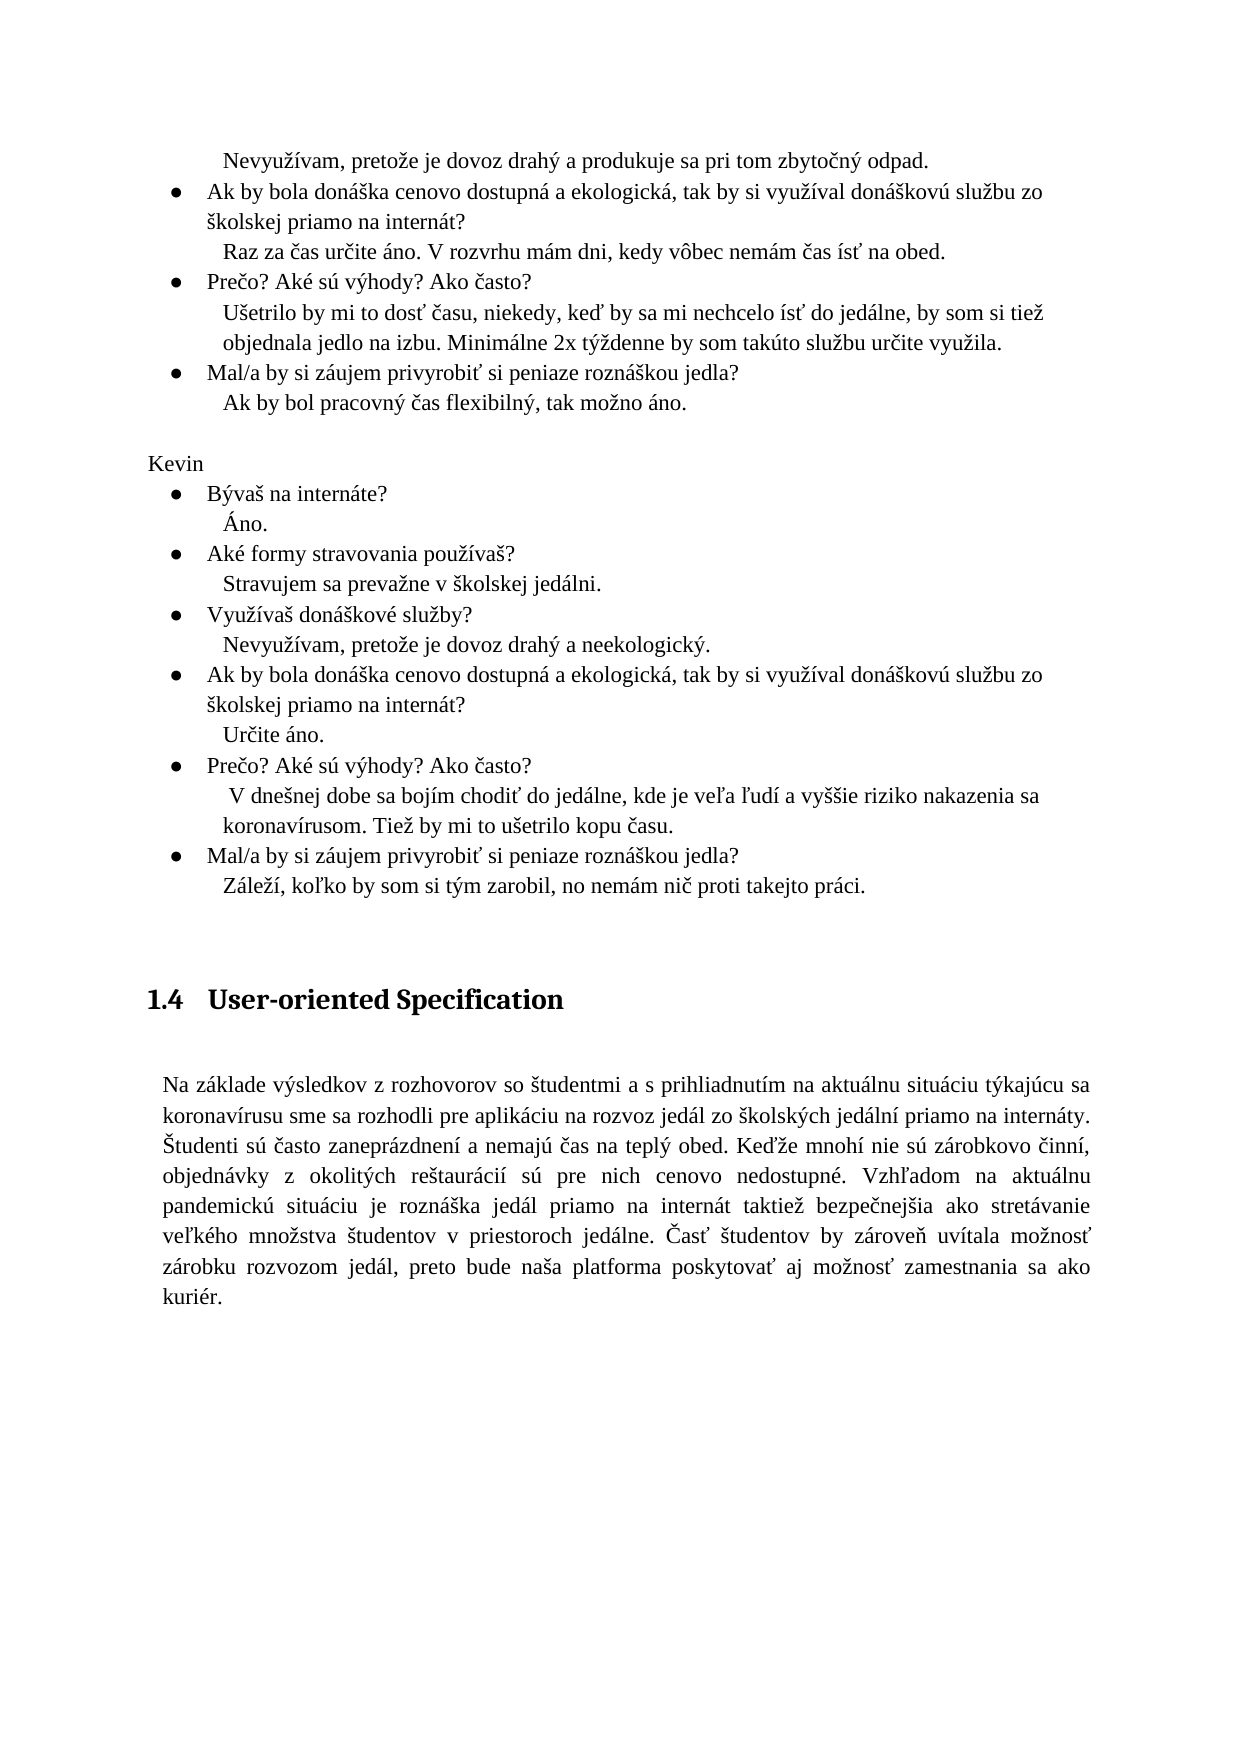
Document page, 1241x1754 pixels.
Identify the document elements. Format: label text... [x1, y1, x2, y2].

text V dnešnej dobe sa bojím chodiť do jedálne, kde je veľa ľudí a vyššie riziko nakazenia sa koronavírusom. Tiež by mi to ušetrilo kopu času. [223, 782, 1093, 838]
list Využívaš donáškové služby? [169, 601, 1093, 627]
text Kevin [148, 450, 1093, 476]
text Stravujem sa prevažne v školskej jedálni. [223, 571, 1093, 597]
text Ak by bol pracovný čas flexibilný, tak možno áno. [223, 389, 1093, 416]
text Ušetrilo by mi to dosť času, niekedy, keď by sa mi nechcelo ísť do jedálne, by som si tiež objednala jedlo na izbu. Minimálne 2x týždenne by som takúto službu určite využila. [223, 299, 1093, 355]
subtitle User-oriented Specification [148, 983, 1093, 1017]
text Záleží, koľko by som si tým zarobil, no nemám nič proti takejto práci. [223, 873, 1093, 899]
list Ak by bola donáška cenovo dostupná a ekologická, tak by si využíval donáškovú službu zo školskej priamo na internát? [169, 661, 1093, 718]
list Mal/a by si záujem privyrobiť si peniaze roznáškou jedla? [169, 842, 1093, 869]
list Mal/a by si záujem privyrobiť si peniaze roznáškou jedla? [169, 359, 1093, 385]
list Ak by bola donáška cenovo dostupná a ekologická, tak by si využíval donáškovú službu zo školskej priamo na internát? [169, 178, 1093, 234]
list Prečo? Aké sú výhody? Ako často? [169, 268, 1093, 295]
list Prečo? Aké sú výhody? Ako často? [169, 752, 1093, 778]
subtitle Na základe výsledkov z rozhovorov so študentmi a s prihliadnutím na aktuálnu situáciu týkajúcu sa koronavírusu sme sa rozhodli pre aplikáciu na rozvoz jedál zo školských jedální priamo na internáty. Študenti sú často zaneprázdnení a nemajú čas na teplý obed. Keďže mnohí nie sú zárobkovo činní, objednávky z okolitých reštaurácií sú pre nich cenovo nedostupné. Vzhľadom na aktuálnu pandemickú situáciu je roznáška jedál priamo na internát taktiež bezpečnejšia ako stretávanie veľkého množstva študentov v priestoroch jedálne. Časť študentov by zároveň uvítala možnosť zárobku rozvozom jedál, preto bude naša platforma poskytovať aj možnosť zamestnania sa ako kuriér. [162, 1072, 1093, 1309]
text Nevyužívam, pretože je dovoz drahý a neekologický. [223, 631, 1093, 657]
text Nevyužívam, pretože je dovoz drahý a produkuje sa pri tom zbytočný odpad. [223, 148, 1093, 174]
text Áno. [223, 510, 1093, 536]
list Aké formy stravovania používaš? [169, 540, 1093, 567]
list Bývaš na internáte? [169, 480, 1093, 506]
text Raz za čas určite áno. V rozvrhu mám dni, kedy vôbec nemám čas ísť na obed. [223, 238, 1093, 264]
text Určite áno. [223, 722, 1093, 748]
